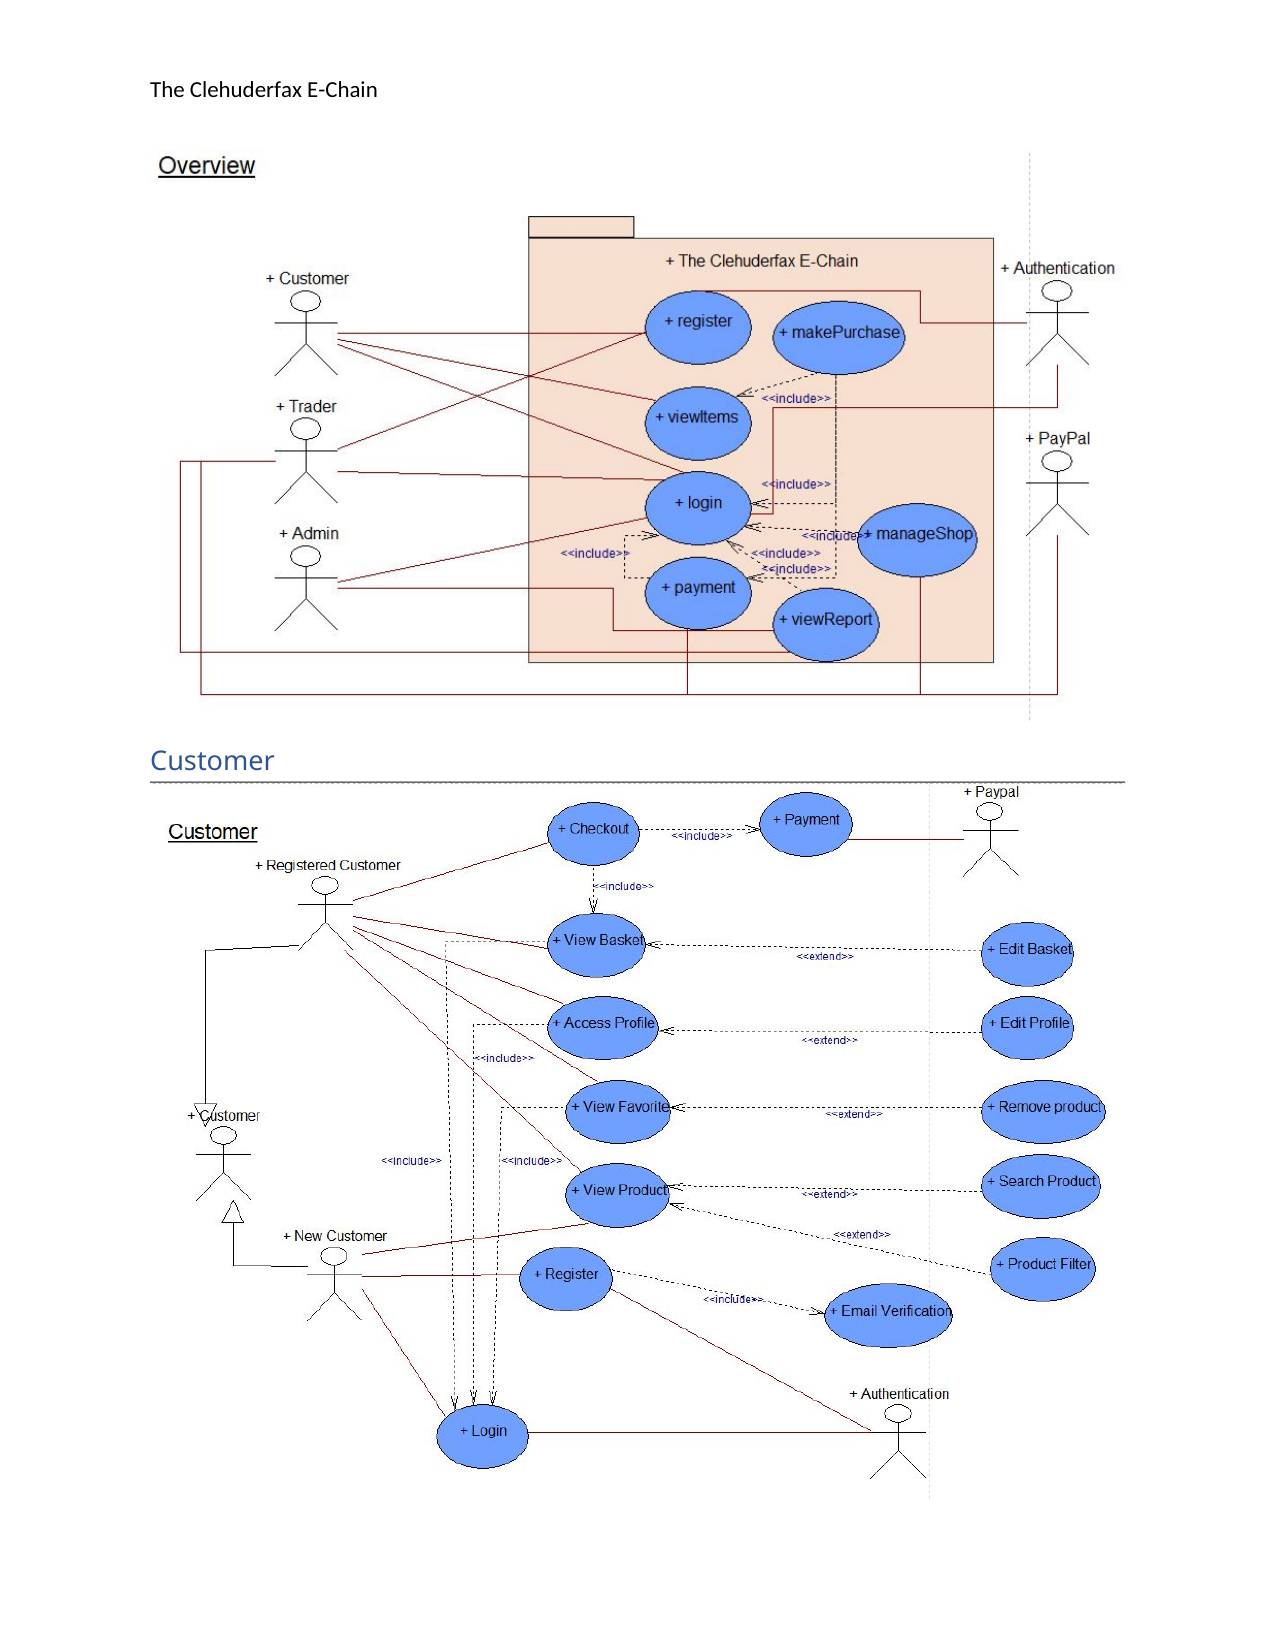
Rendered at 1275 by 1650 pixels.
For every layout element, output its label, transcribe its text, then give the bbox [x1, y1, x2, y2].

picture [150, 781, 1125, 1500]
picture [150, 150, 1125, 723]
subtitle Customer [150, 741, 1125, 778]
